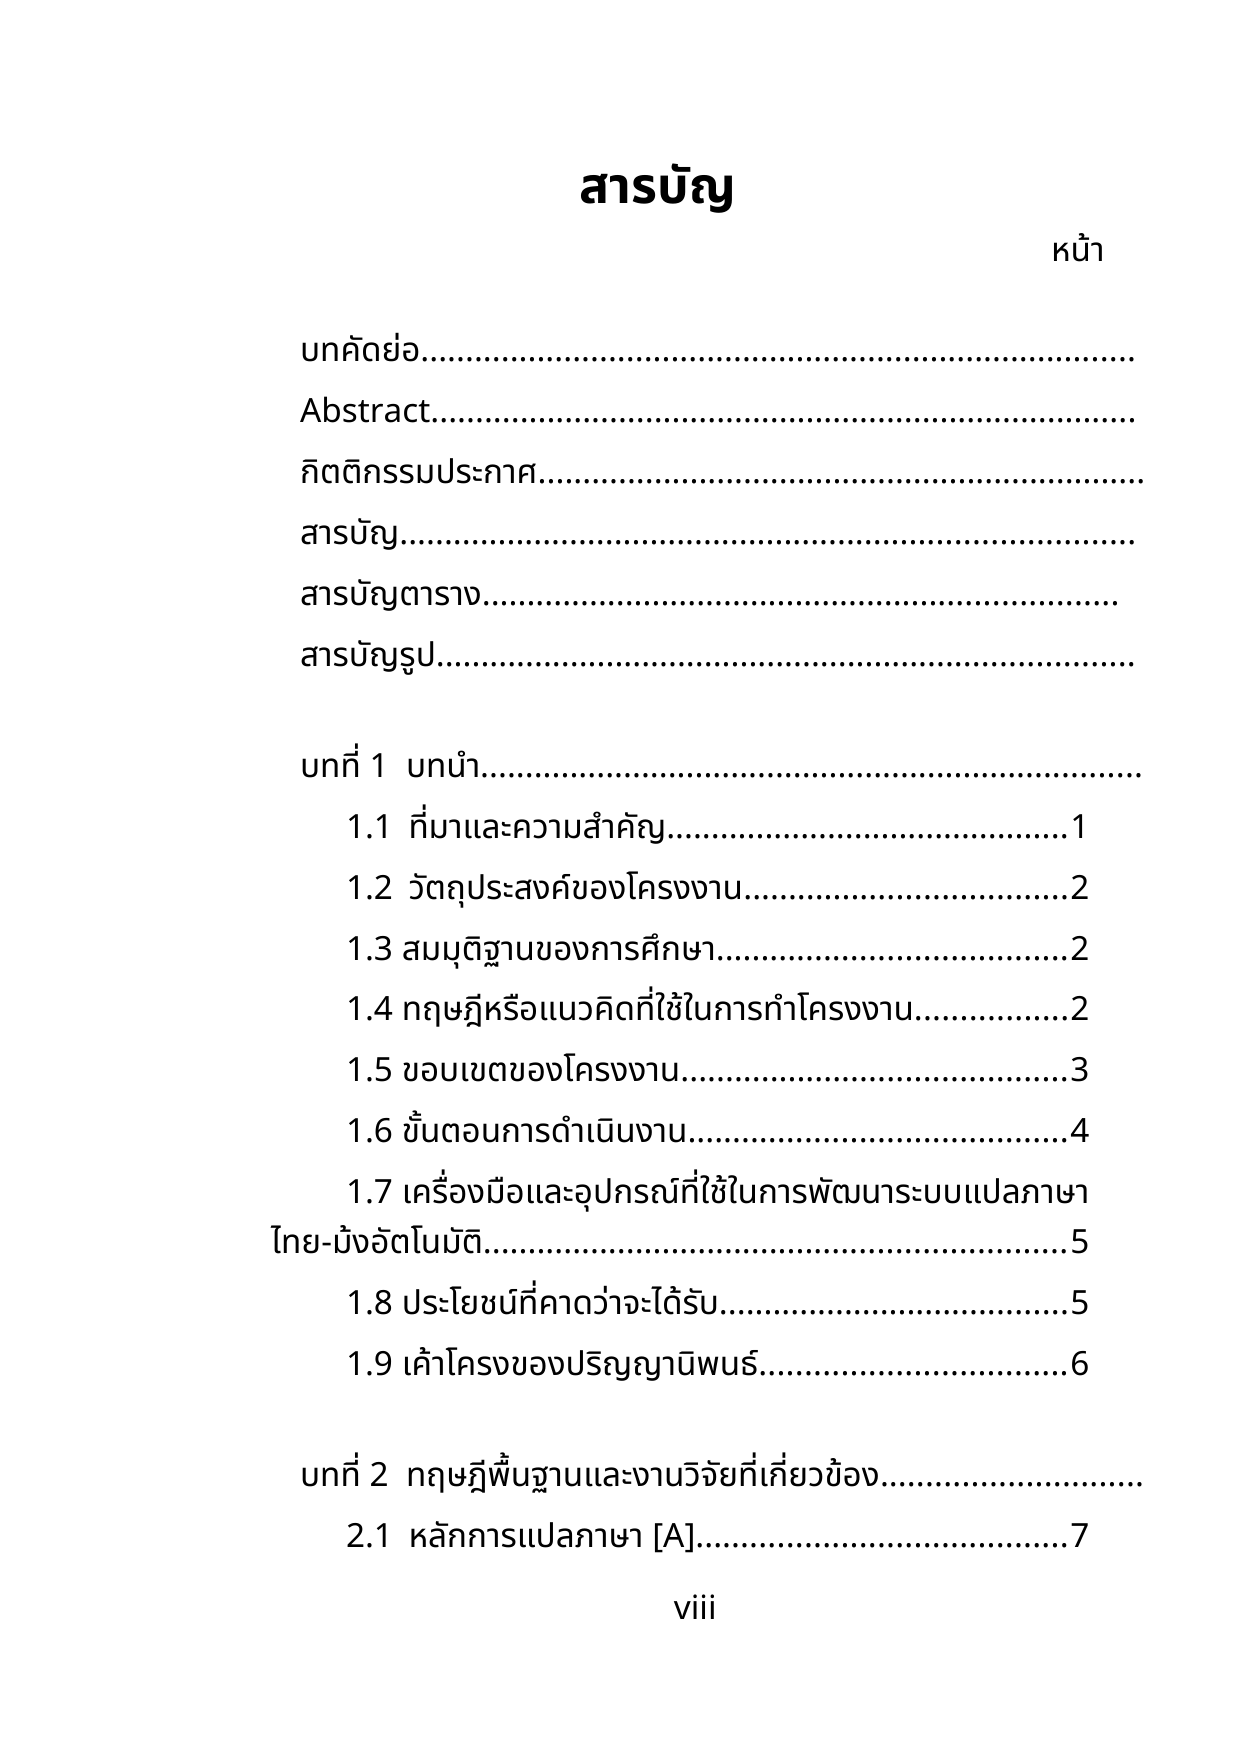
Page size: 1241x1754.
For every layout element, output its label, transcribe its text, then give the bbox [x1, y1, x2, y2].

subtitle สารบัญ [225, 150, 1090, 226]
text หน้า [225, 226, 1126, 276]
